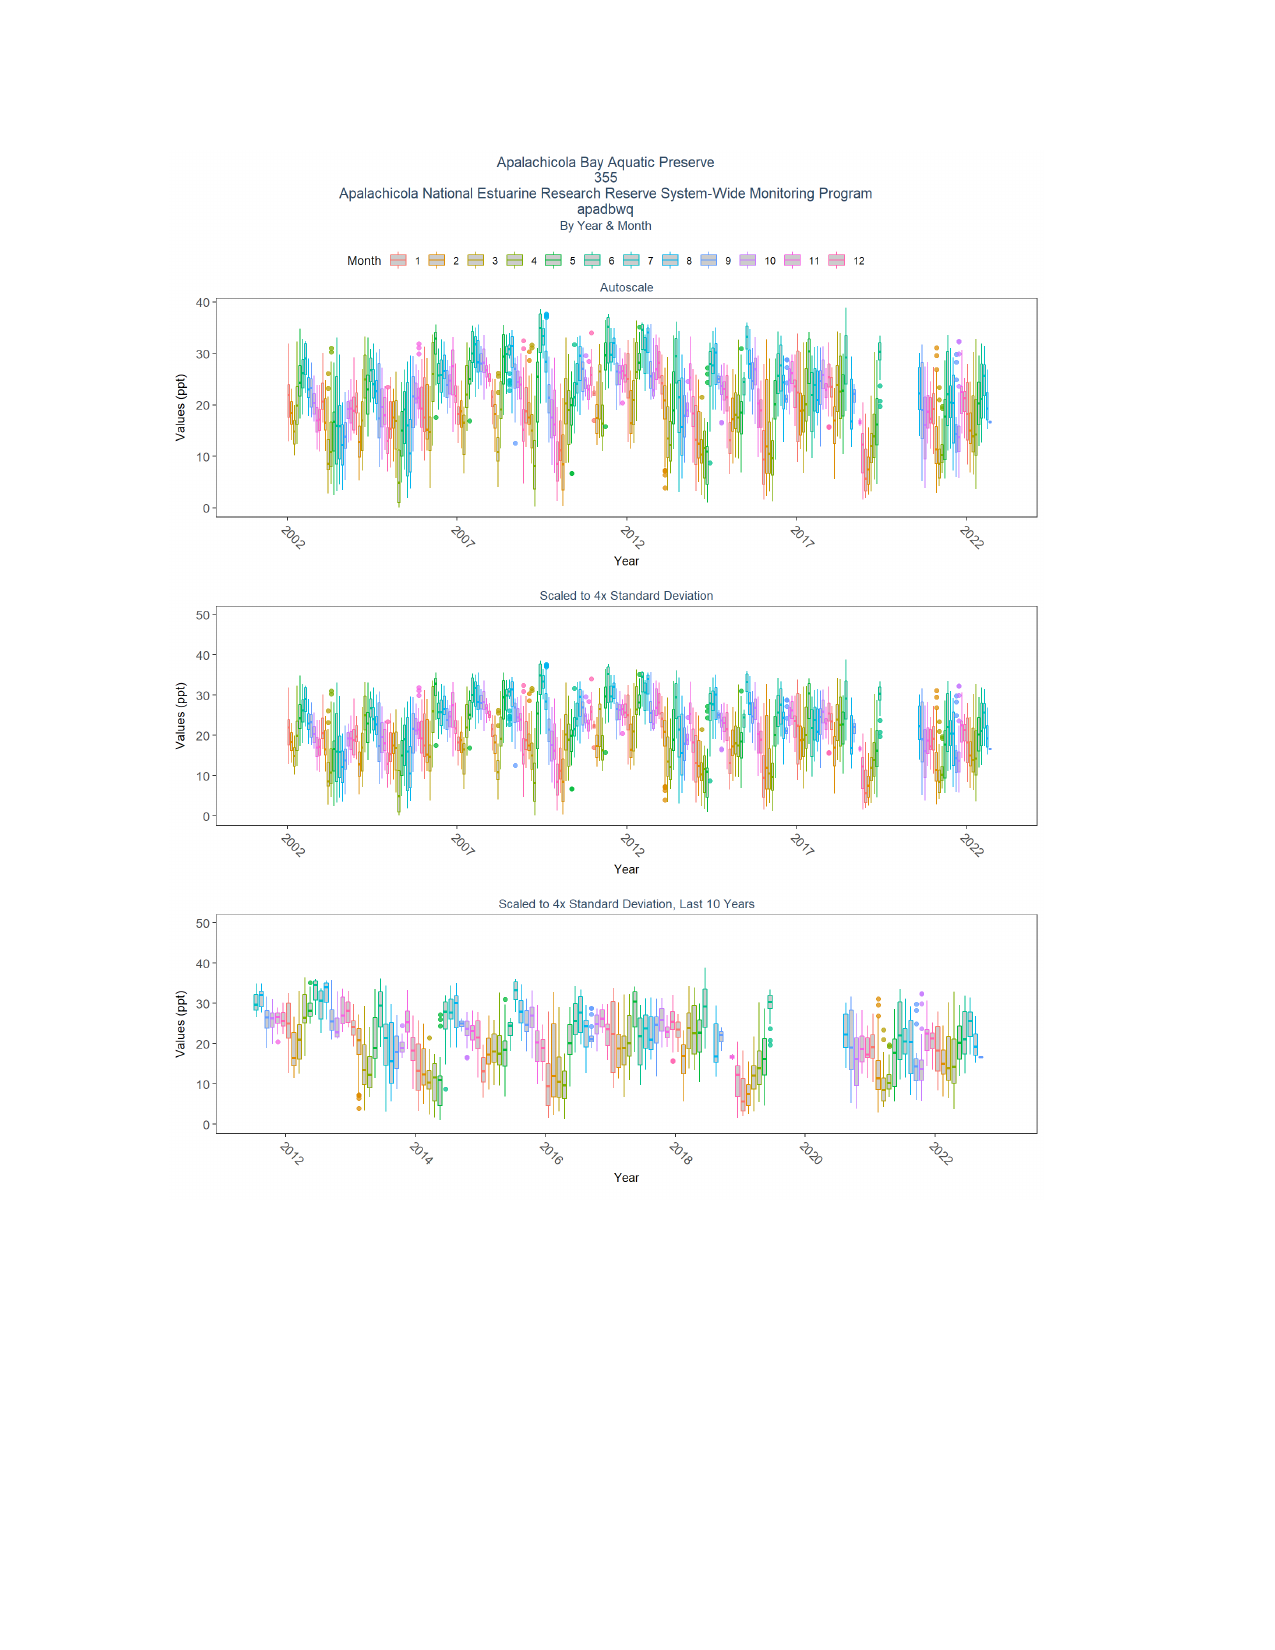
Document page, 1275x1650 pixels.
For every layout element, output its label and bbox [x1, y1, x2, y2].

picture [168, 150, 1044, 1200]
